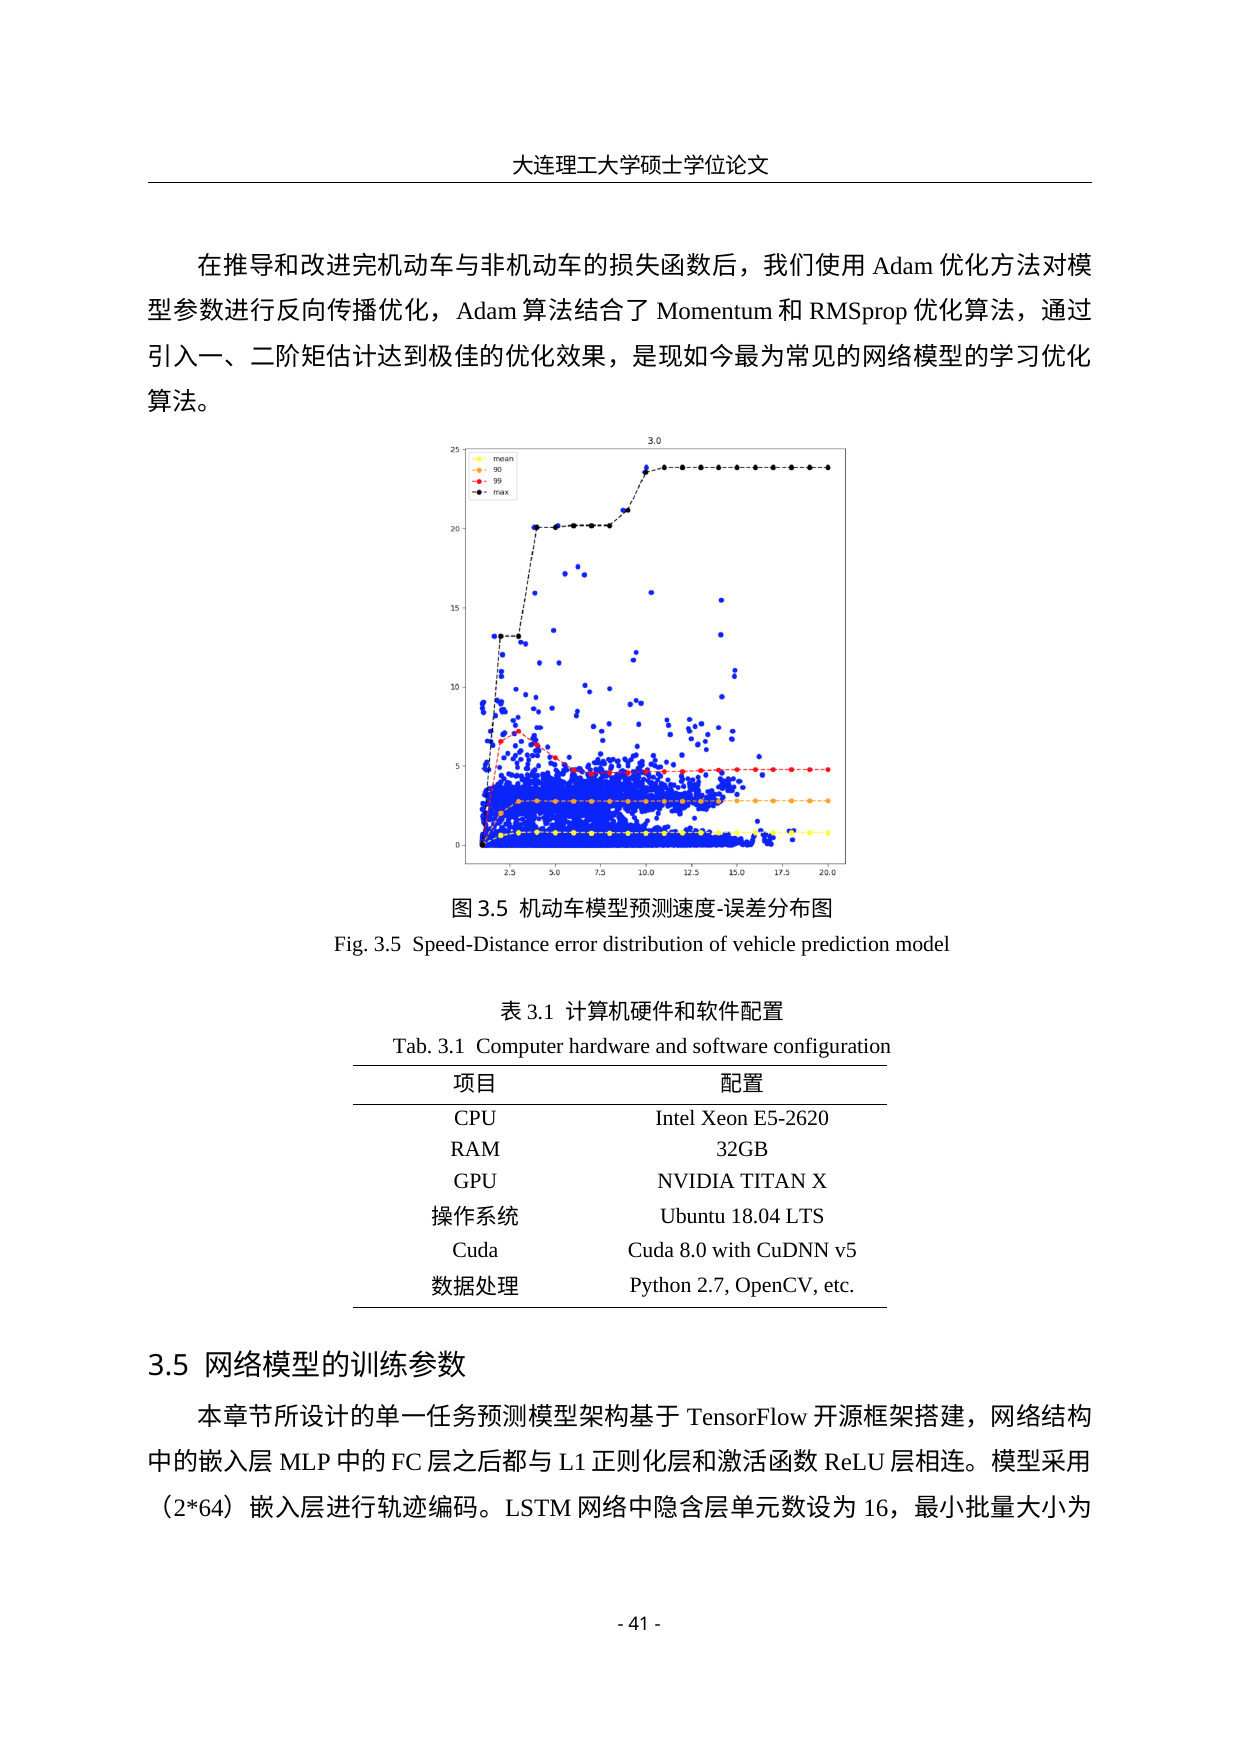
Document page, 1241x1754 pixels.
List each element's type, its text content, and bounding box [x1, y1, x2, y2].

text 图3.5 机动车模型预测速度-误差分布图 [148, 891, 1092, 923]
text 表3.1 计算机硬件和软件配置 [148, 994, 1092, 1026]
table_cell NVIDIA TITAN X [553, 1168, 887, 1199]
table_cell Intel Xeon E5-2620 [553, 1105, 887, 1136]
text Fig. 3.5 Speed-Distance error distribution of vehicle prediction model [148, 931, 1092, 956]
table_cell Python 2.7, OpenCV, etc. [553, 1269, 887, 1307]
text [148, 1397, 1092, 1523]
table_cell Ubuntu 18.04 LTS [553, 1199, 887, 1237]
table_header 项目 [353, 1066, 553, 1104]
table_cell Cuda [353, 1237, 553, 1269]
text Tab. 3.1 Computer hardware and software configuration [148, 1033, 1092, 1059]
table_header 配置 [553, 1066, 887, 1104]
table_cell 数据处理 [353, 1269, 553, 1307]
table_cell 操作系统 [353, 1199, 553, 1237]
subtitle 3.5 网络模型的训练参数 [148, 1342, 1092, 1384]
table_cell CPU [353, 1105, 553, 1136]
table_cell 32GB [553, 1136, 887, 1168]
table_cell RAM [353, 1136, 553, 1168]
table_cell Cuda 8.0 with CuDNN v5 [553, 1237, 887, 1269]
picture [433, 426, 851, 884]
text 在推导和改进完机动车与非机动车的损失函数后，我们使用Adam优化方法对模型参数进行反向传播优化，Adam算法结合了Momentum和RMSprop优化算法，通过引入一、二阶矩估计达到极佳的优化效果，是现如今最为常见的网络模型的学习优化算法。 [148, 246, 1092, 418]
table_cell GPU [353, 1168, 553, 1199]
